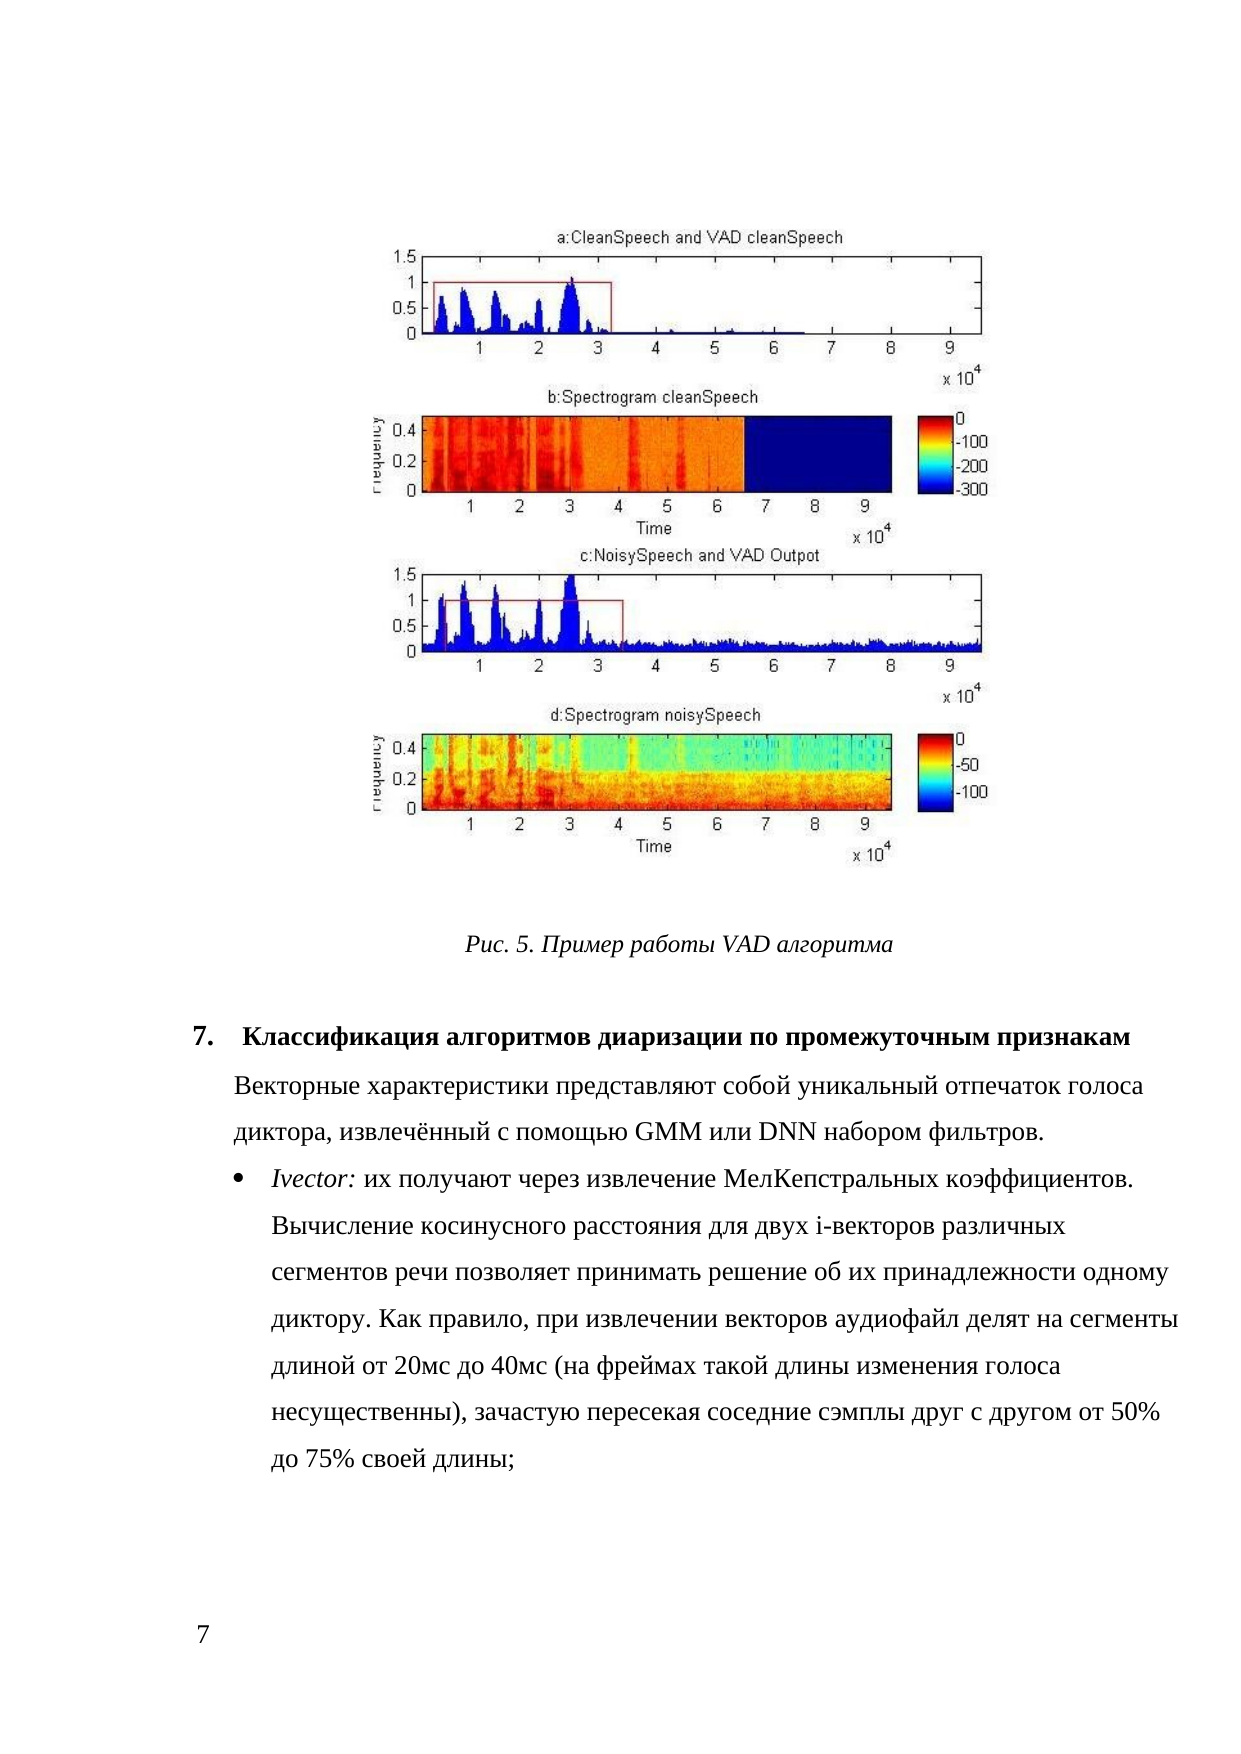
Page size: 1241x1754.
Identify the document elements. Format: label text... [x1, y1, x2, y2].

text Векторные характеристики представляют собой уникальный отпечаток голоса диктора, извлечённый с помощью GMM или DNN набором фильтров. [233, 1069, 1181, 1147]
picture [373, 188, 1004, 914]
text Рис. 5. Пример работы VAD алгоритма [177, 929, 1181, 957]
list Классификация алгоритмов диаризации по промежуточным признакам [192, 1018, 1181, 1052]
list I­vector: их получают через извлечение Мел­Кепстральных коэффициентов. Вычисление косинусного расстояния для двух i-векторов различных сегментов речи позволяет принимать решение об их принадлежности одному диктору. Как правило, при извлечении векторов аудиофайл делят на сегменты длиной от 20мс до 40мс (на фреймах такой длины изменения голоса несущественны), зачастую пересекая соседние сэмплы друг с другом от 50% до 75% своей длины; [233, 1162, 1181, 1473]
